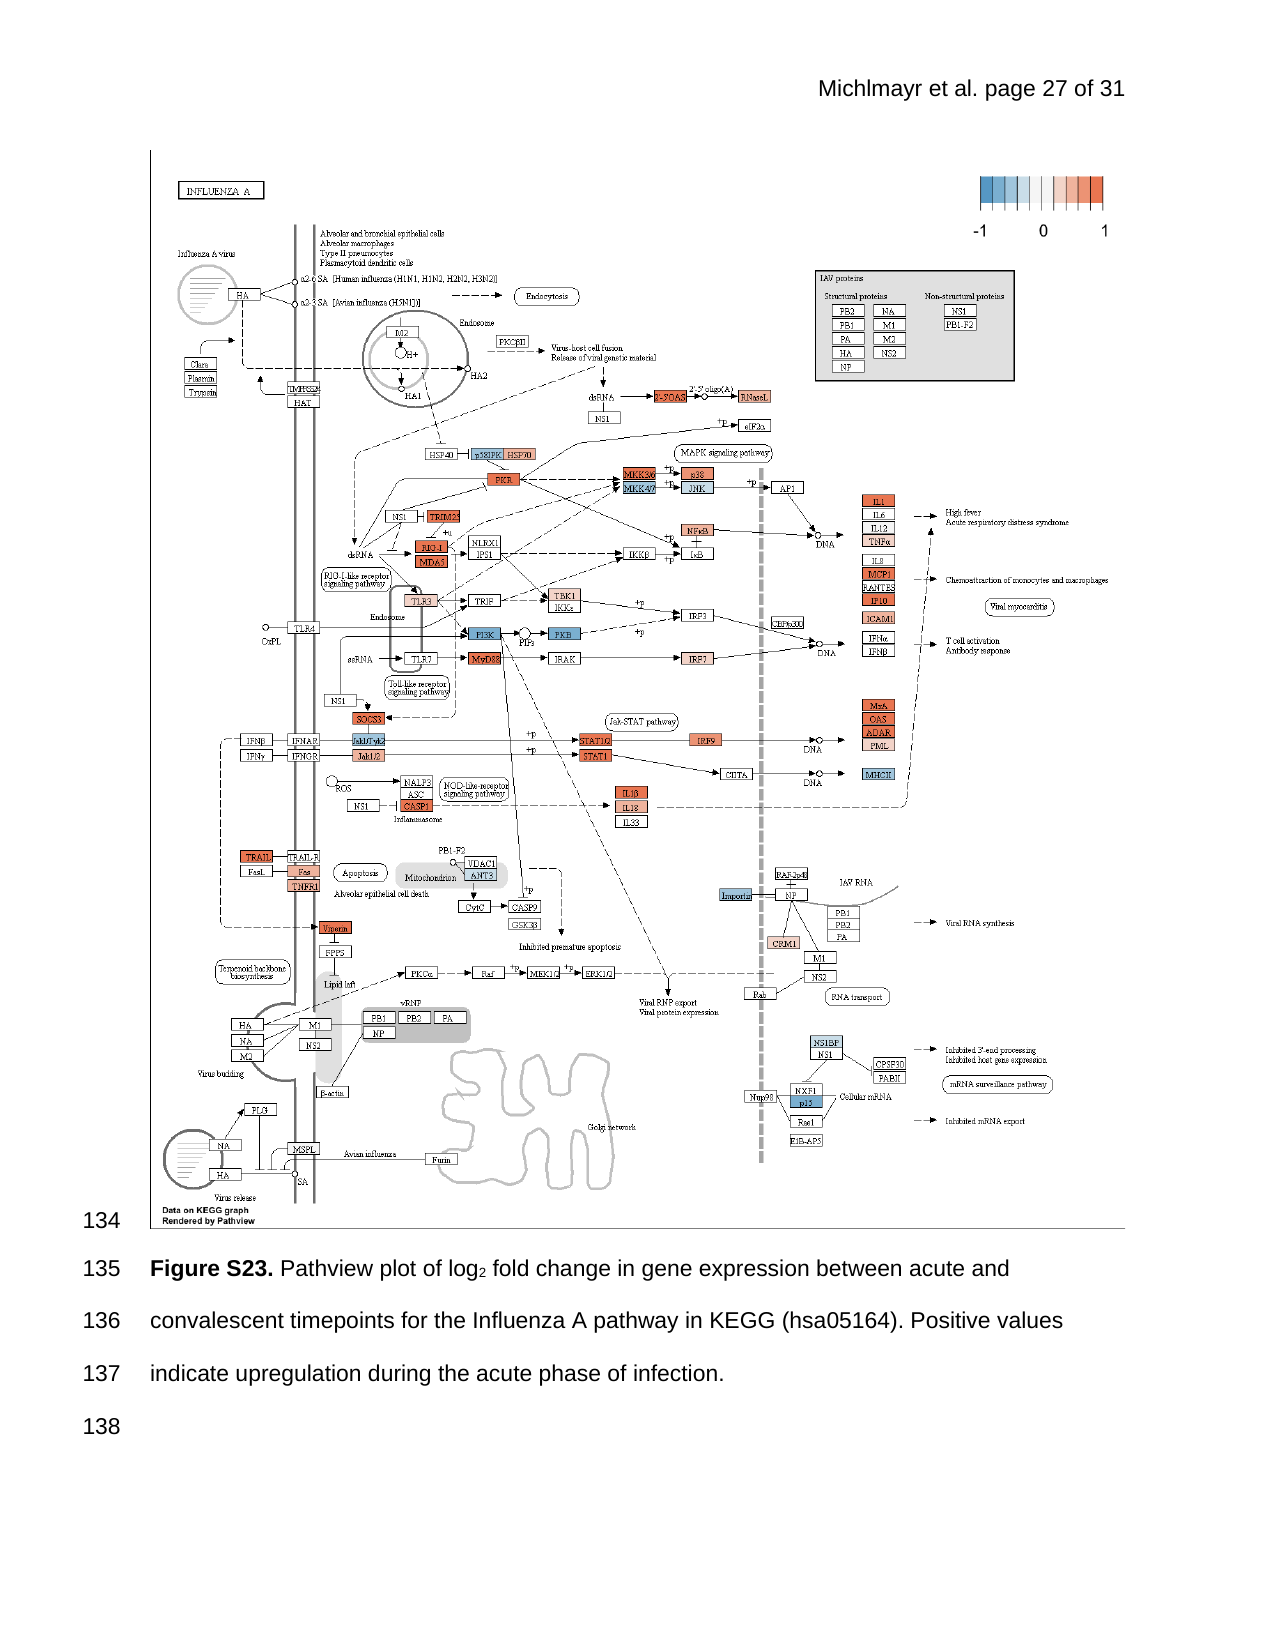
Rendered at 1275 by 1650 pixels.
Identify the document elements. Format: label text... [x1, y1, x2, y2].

text Figure S23. Pathview plot of log2 fold change in gene expression between acute and convalescent timepoints for the Influenza A pathway in KEGG (hsa05164). Positive values indicate upregulation during the acute phase of infection. [150, 1254, 1125, 1386]
picture [150, 150, 1125, 1229]
